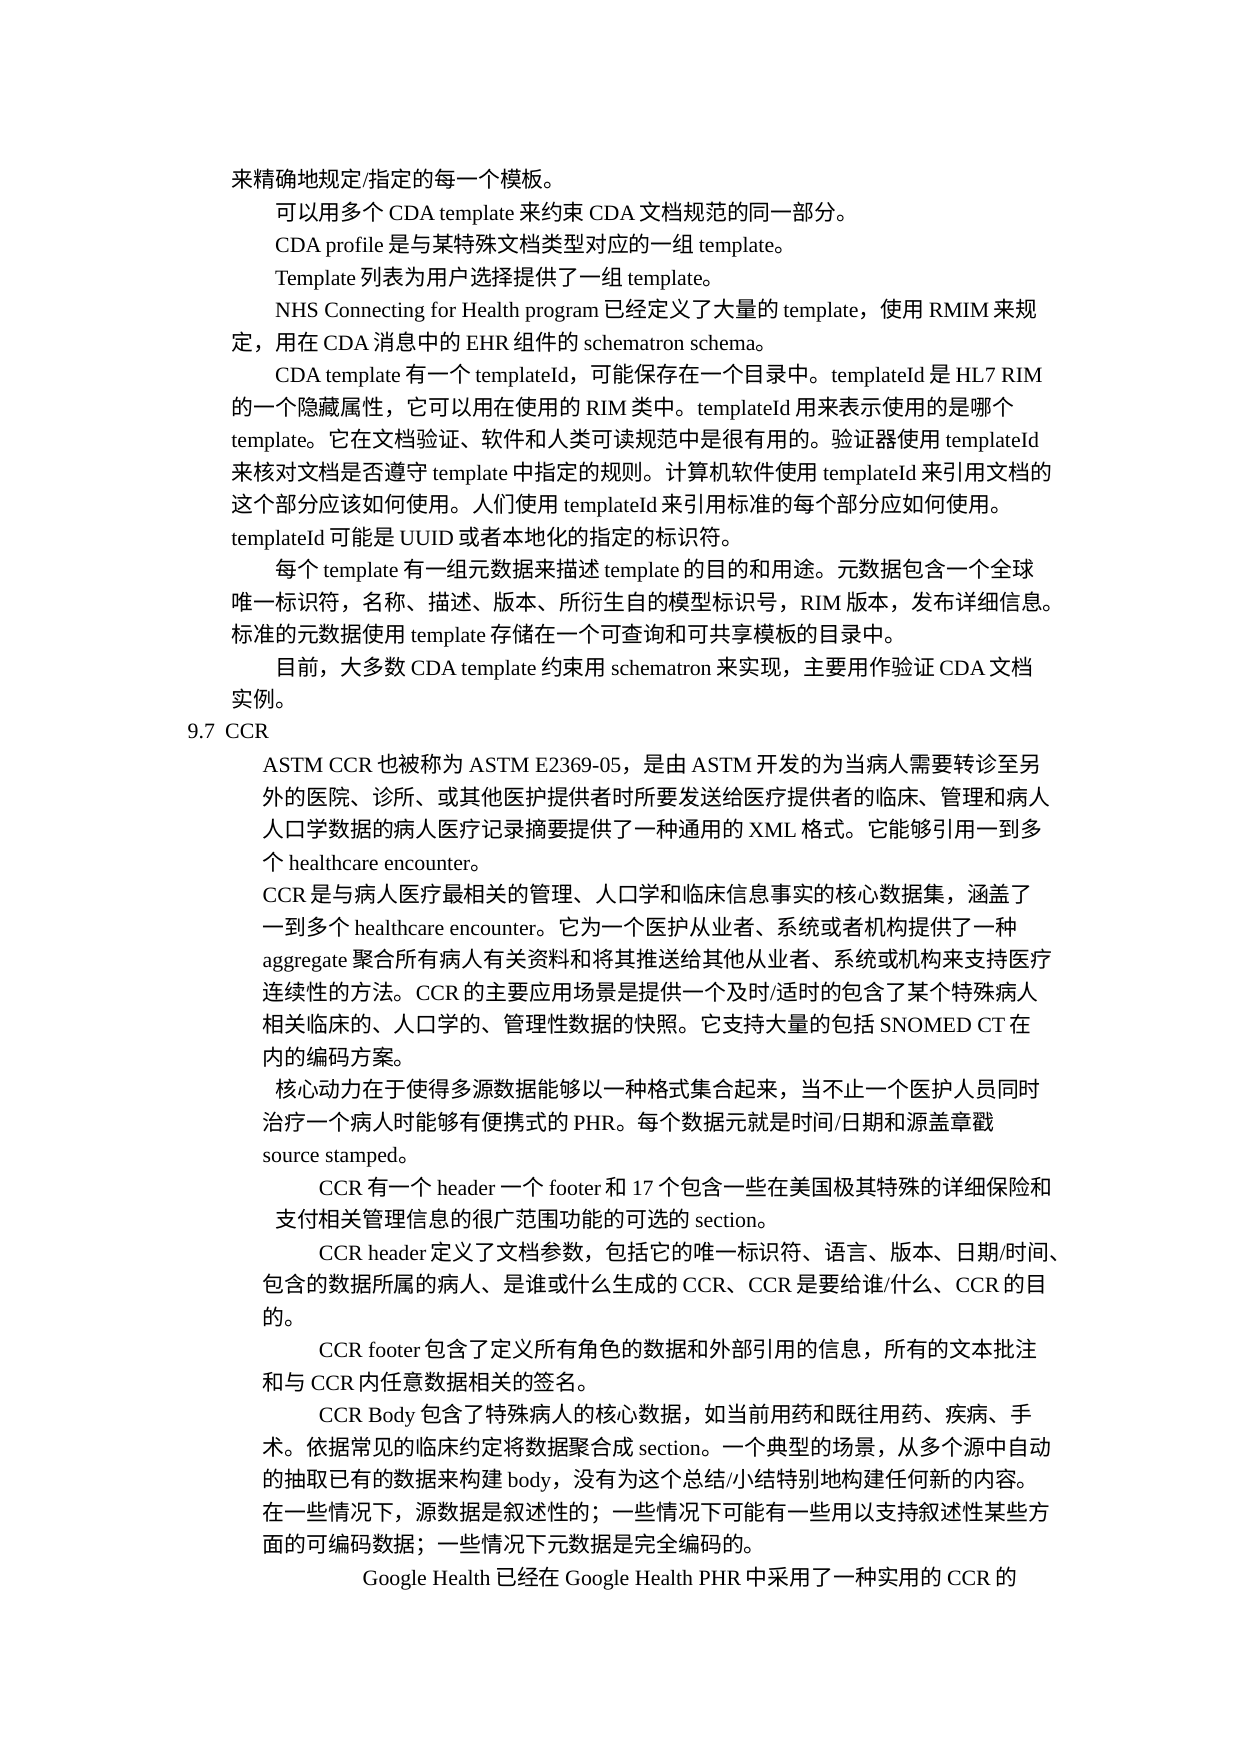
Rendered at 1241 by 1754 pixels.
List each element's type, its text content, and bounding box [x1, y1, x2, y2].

text Template列表为用户选择提供了一组template。 [231, 259, 1053, 292]
text CDA template有一个templateId，可能保存在一个目录中。templateId是HL7 RIM的一个隐藏属性，它可以用在使用的RIM类中。templateId用来表示使用的是哪个template。它在文档验证、软件和人类可读规范中是很有用的。验证器使用templateId来核对文档是否遵守template中指定的规则。计算机软件使用templateId来引用文档的这个部分应该如何使用。人们使用templateId来引用标准的每个部分应如何使用。templateId可能是UUID或者本地化的指定的标识符。 [231, 357, 1053, 552]
text CDA profile是与某特殊文档类型对应的一组template。 [231, 227, 1053, 259]
list CCR是与病人医疗最相关的管理、人口学和临床信息事实的核心数据集，涵盖了一到多个healthcare encounter。它为一个医护从业者、系统或者机构提供了一种aggregate聚合所有病人有关资料和将其推送给其他从业者、系统或机构来支持医疗连续性的方法。CCR的主要应用场景是提供一个及时/适时的包含了某个特殊病人相关临床的、人口学的、管理性数据的快照。它支持大量的包括SNOMED CT在内的编码方案。 [262, 877, 1053, 1072]
list 核心动力在于使得多源数据能够以一种格式集合起来，当不止一个医护人员同时治疗一个病人时能够有便携式的PHR。每个数据元就是时间/日期和源盖章戳source stamped。 [262, 1072, 1053, 1169]
list ASTM CCR也被称为ASTM E2369-05，是由ASTM开发的为当病人需要转诊至另外的医院、诊所、或其他医护提供者时所要发送给医疗提供者的临床、管理和病人人口学数据的病人医疗记录摘要提供了一种通用的XML格式。它能够引用一到多个healthcare encounter。 [262, 747, 1053, 877]
list CCR有一个header 一个footer和17个包含一些在美国极其特殊的详细保险和支付相关管理信息的很广范围功能的可选的section。 [275, 1169, 1053, 1234]
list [262, 1559, 1053, 1592]
list CCR header定义了文档参数，包括它的唯一标识符、语言、版本、日期/时间、包含的数据所属的病人、是谁或什么生成的CCR、CCR是要给谁/什么、CCR的目的。 [262, 1234, 1053, 1332]
text 每个template有一组元数据来描述template的目的和用途。元数据包含一个全球唯一标识符，名称、描述、版本、所衍生自的模型标识号，RIM版本，发布详细信息。标准的元数据使用template存储在一个可查询和可共享模板的目录中。 [231, 552, 1053, 649]
text NHS Connecting for Health program已经定义了大量的template，使用RMIM来规定，用在CDA消息中的EHR组件的schematron schema。 [231, 292, 1053, 357]
list CCR [187, 714, 1053, 747]
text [231, 162, 1053, 194]
list CCR Body包含了特殊病人的核心数据，如当前用药和既往用药、疾病、手术。依据常见的临床约定将数据聚合成section。一个典型的场景，从多个源中自动的抽取已有的数据来构建body，没有为这个总结/小结特别地构建任何新的内容。在一些情况下，源数据是叙述性的；一些情况下可能有一些用以支持叙述性某些方面的可编码数据；一些情况下元数据是完全编码的。 [262, 1397, 1053, 1559]
text 可以用多个CDA template来约束CDA文档规范的同一部分。 [231, 194, 1053, 227]
text 目前，大多数CDA template约束用schematron来实现，主要用作验证CDA文档实例。 [231, 649, 1053, 714]
list CCR footer包含了定义所有角色的数据和外部引用的信息，所有的文本批注和与CCR内任意数据相关的签名。 [262, 1332, 1053, 1397]
